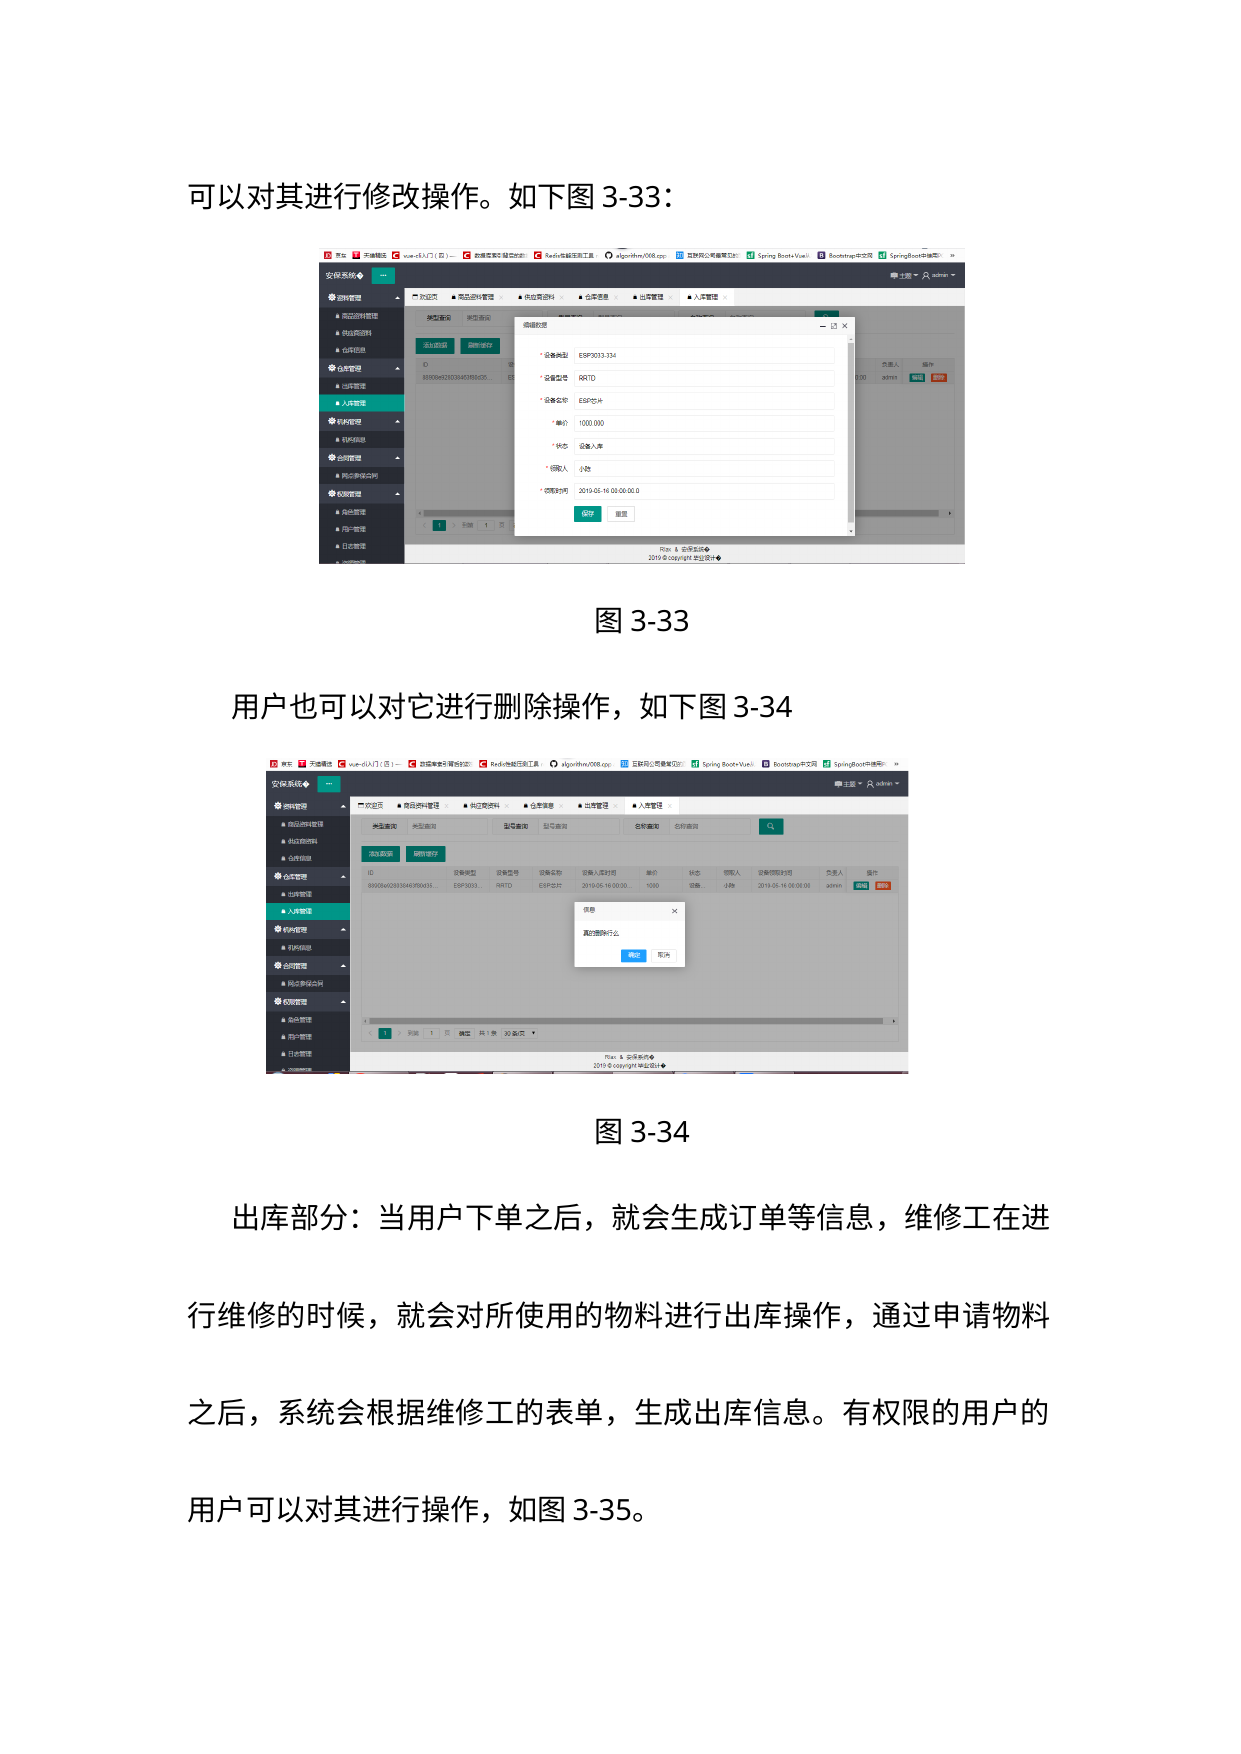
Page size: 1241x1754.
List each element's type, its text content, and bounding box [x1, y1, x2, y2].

list 用户也可以对它进行删除操作，如下图3-34 [187, 673, 1053, 738]
list 图 3-33 [187, 586, 1053, 651]
list 出库部分：当用户下单之后，就会生成订单等信息，维修工在进行维修的时候，就会对所使用的物料进行出库操作，通过申请物料之后，系统会根据维修工的表单，生成出库信息。有权限的用户的用户可以对其进行操作，如图3-35。 [187, 1183, 1053, 1541]
picture [319, 248, 965, 564]
picture [266, 758, 909, 1074]
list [187, 162, 1053, 227]
list 图 3-34 [187, 1097, 1053, 1162]
